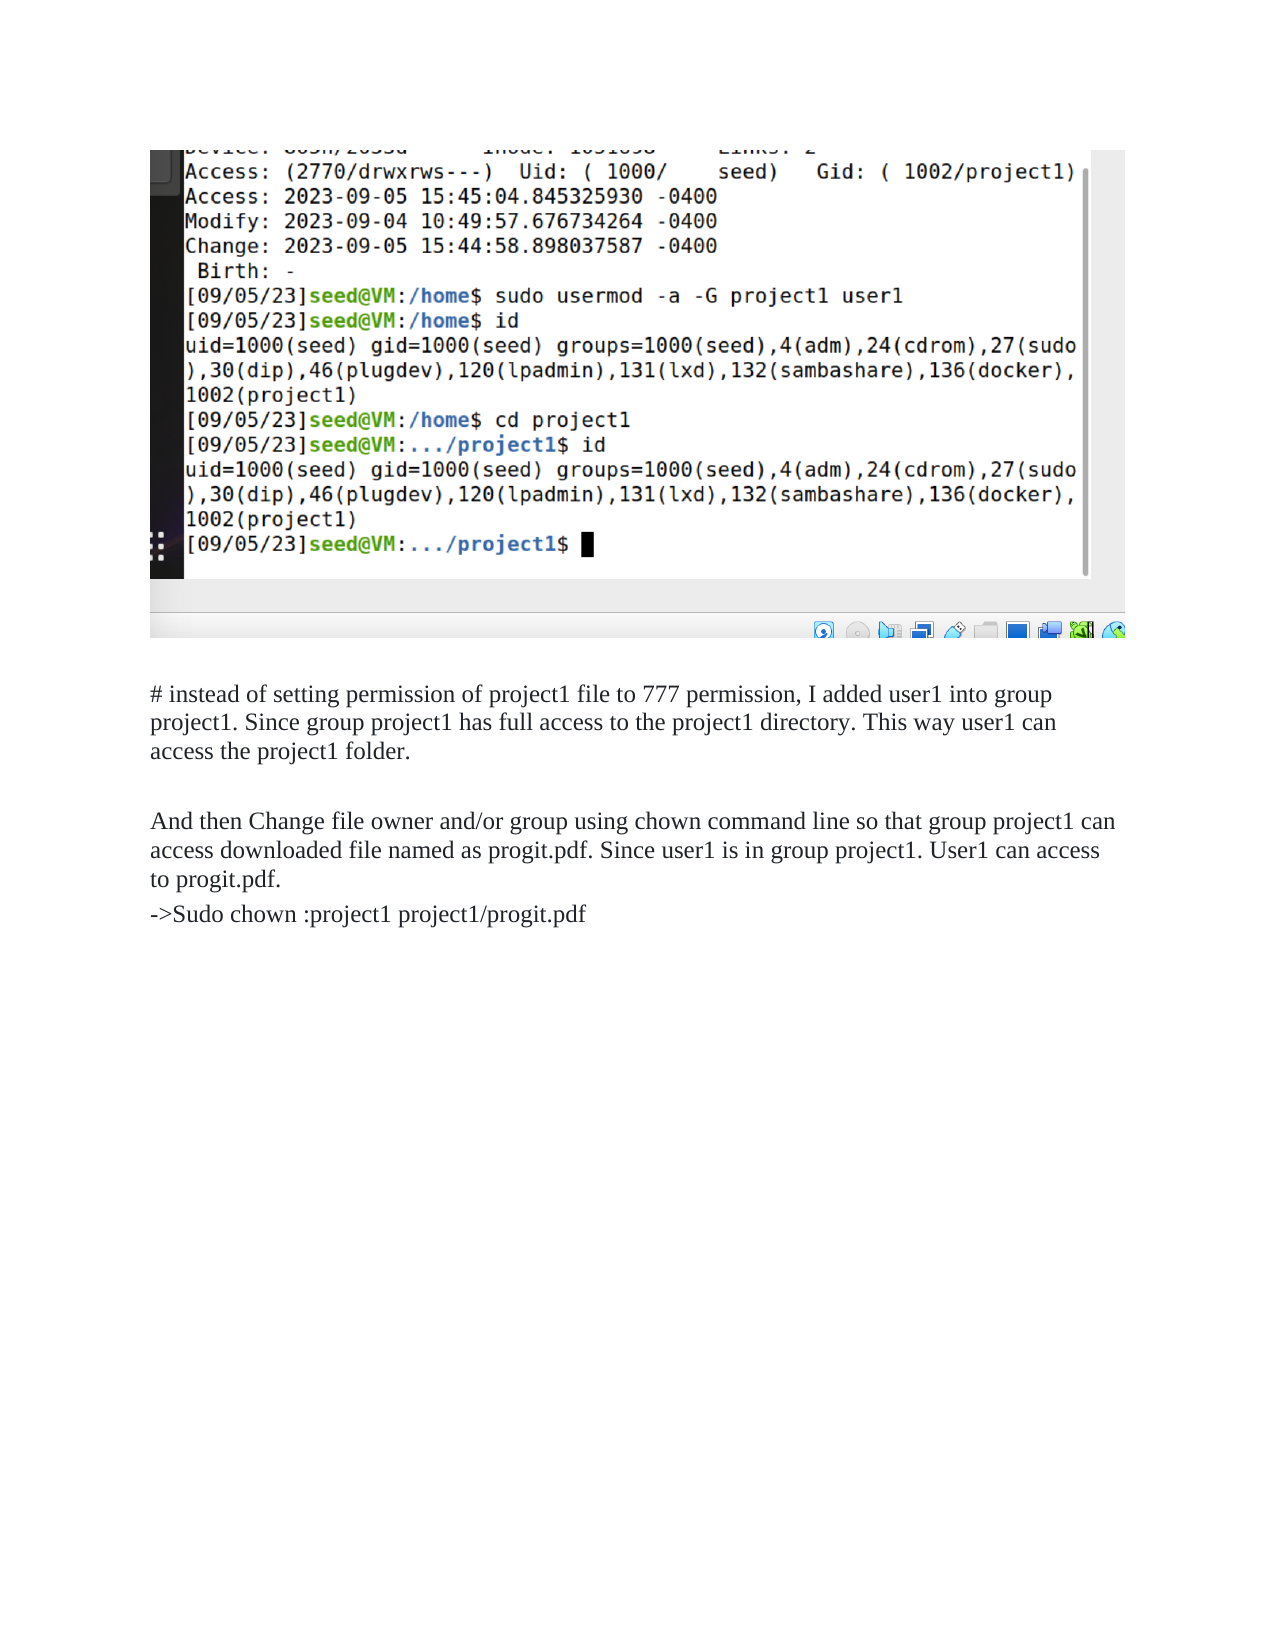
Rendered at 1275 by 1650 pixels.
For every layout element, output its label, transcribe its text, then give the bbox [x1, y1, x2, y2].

text And then Change file owner and/or group using chown command line so that group project1 can access downloaded file named as progit.pdf. Since user1 is in group project1. User1 can access to progit.pdf. [150, 806, 1125, 892]
text # instead of setting permission of project1 file to 777 permission, I added user1 into group project1. Since group project1 has full access to the project1 directory. This way user1 can access the project1 folder. [150, 679, 1125, 765]
text ->Sudo chown :project1 project1/progit.pdf [150, 899, 1125, 927]
picture [150, 150, 1125, 638]
